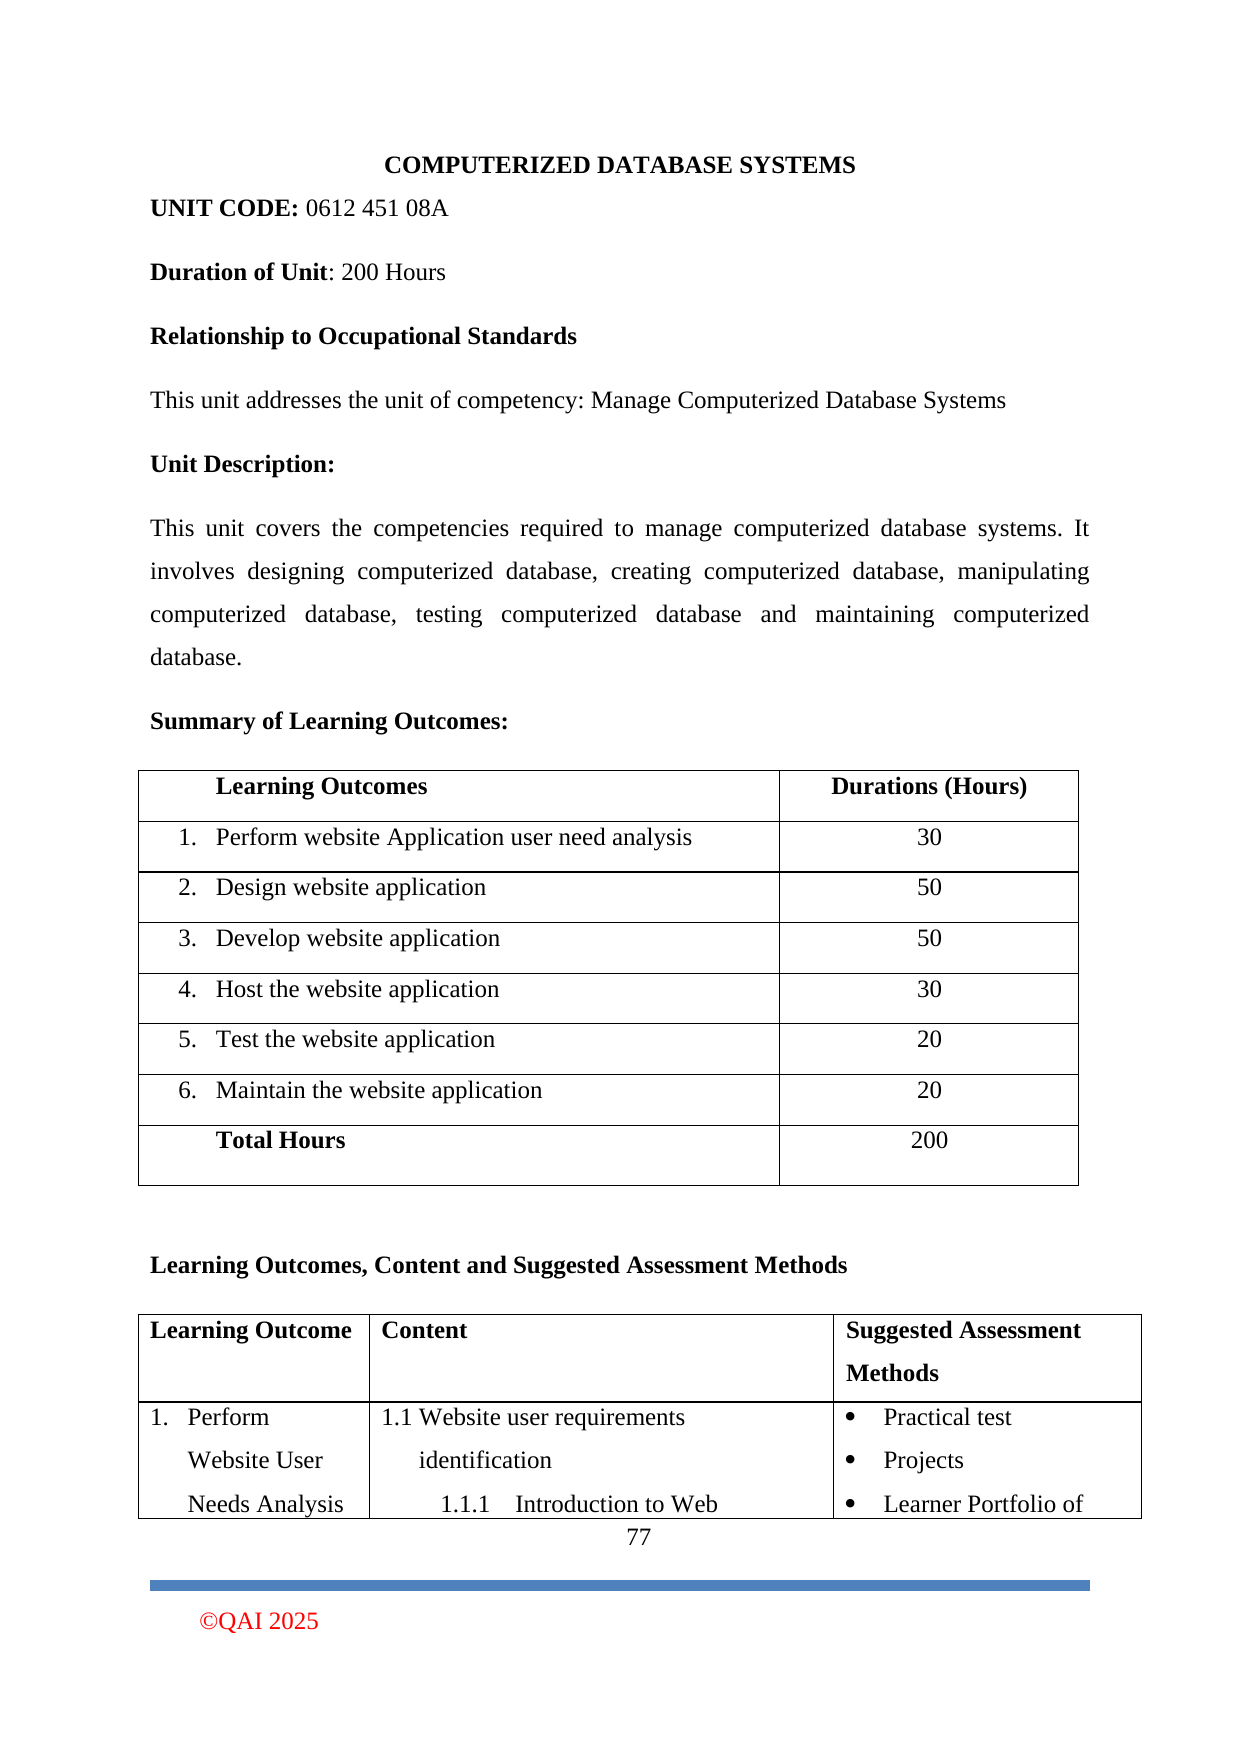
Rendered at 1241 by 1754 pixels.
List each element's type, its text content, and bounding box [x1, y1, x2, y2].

text Duration of Unit: 200 Hours [150, 257, 1090, 286]
table_header Suggested Assessment Methods [834, 1315, 1141, 1401]
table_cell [834, 1403, 1141, 1517]
table_cell 20 [780, 1075, 1078, 1124]
table_cell 30 [780, 822, 1078, 871]
table_header Durations (Hours) [780, 771, 1078, 821]
table_header Learning Outcomes [139, 771, 779, 821]
table_cell Design website application [139, 873, 779, 922]
table_header Learning Outcome [139, 1315, 369, 1401]
text Relationship to Occupational Standards [150, 321, 1090, 350]
table_cell Test the website application [139, 1024, 779, 1074]
table_cell Perform website Application user need analysis [139, 822, 779, 871]
table_cell 20 [780, 1024, 1078, 1074]
table_cell 30 [780, 974, 1078, 1023]
text Summary of Learning Outcomes: [150, 706, 1090, 735]
table_cell Maintain the website application [139, 1075, 779, 1124]
subtitle COMPUTERIZED DATABASE SYSTEMS [150, 150, 1090, 179]
text Learning Outcomes, Content and Suggested Assessment Methods [150, 1250, 1090, 1279]
table_cell 50 [780, 873, 1078, 922]
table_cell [370, 1403, 833, 1517]
text UNIT CODE: 0612 451 08A [150, 193, 1090, 222]
table_cell 200 [780, 1126, 1078, 1185]
table_cell Total Hours [139, 1126, 779, 1185]
text This unit addresses the unit of competency: Manage Computerized Database Systems [150, 385, 1090, 414]
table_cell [139, 1403, 369, 1517]
table_cell Develop website application [139, 923, 779, 973]
text This unit covers the competencies required to manage computerized database systems. It involves designing computerized database, creating computerized database, manipulating computerized database, testing computerized database and maintaining computerized database. [150, 513, 1090, 671]
table_cell Host the website application [139, 974, 779, 1023]
table_cell 50 [780, 923, 1078, 973]
table_header Content [370, 1315, 833, 1401]
text Unit Description: [150, 449, 1090, 478]
